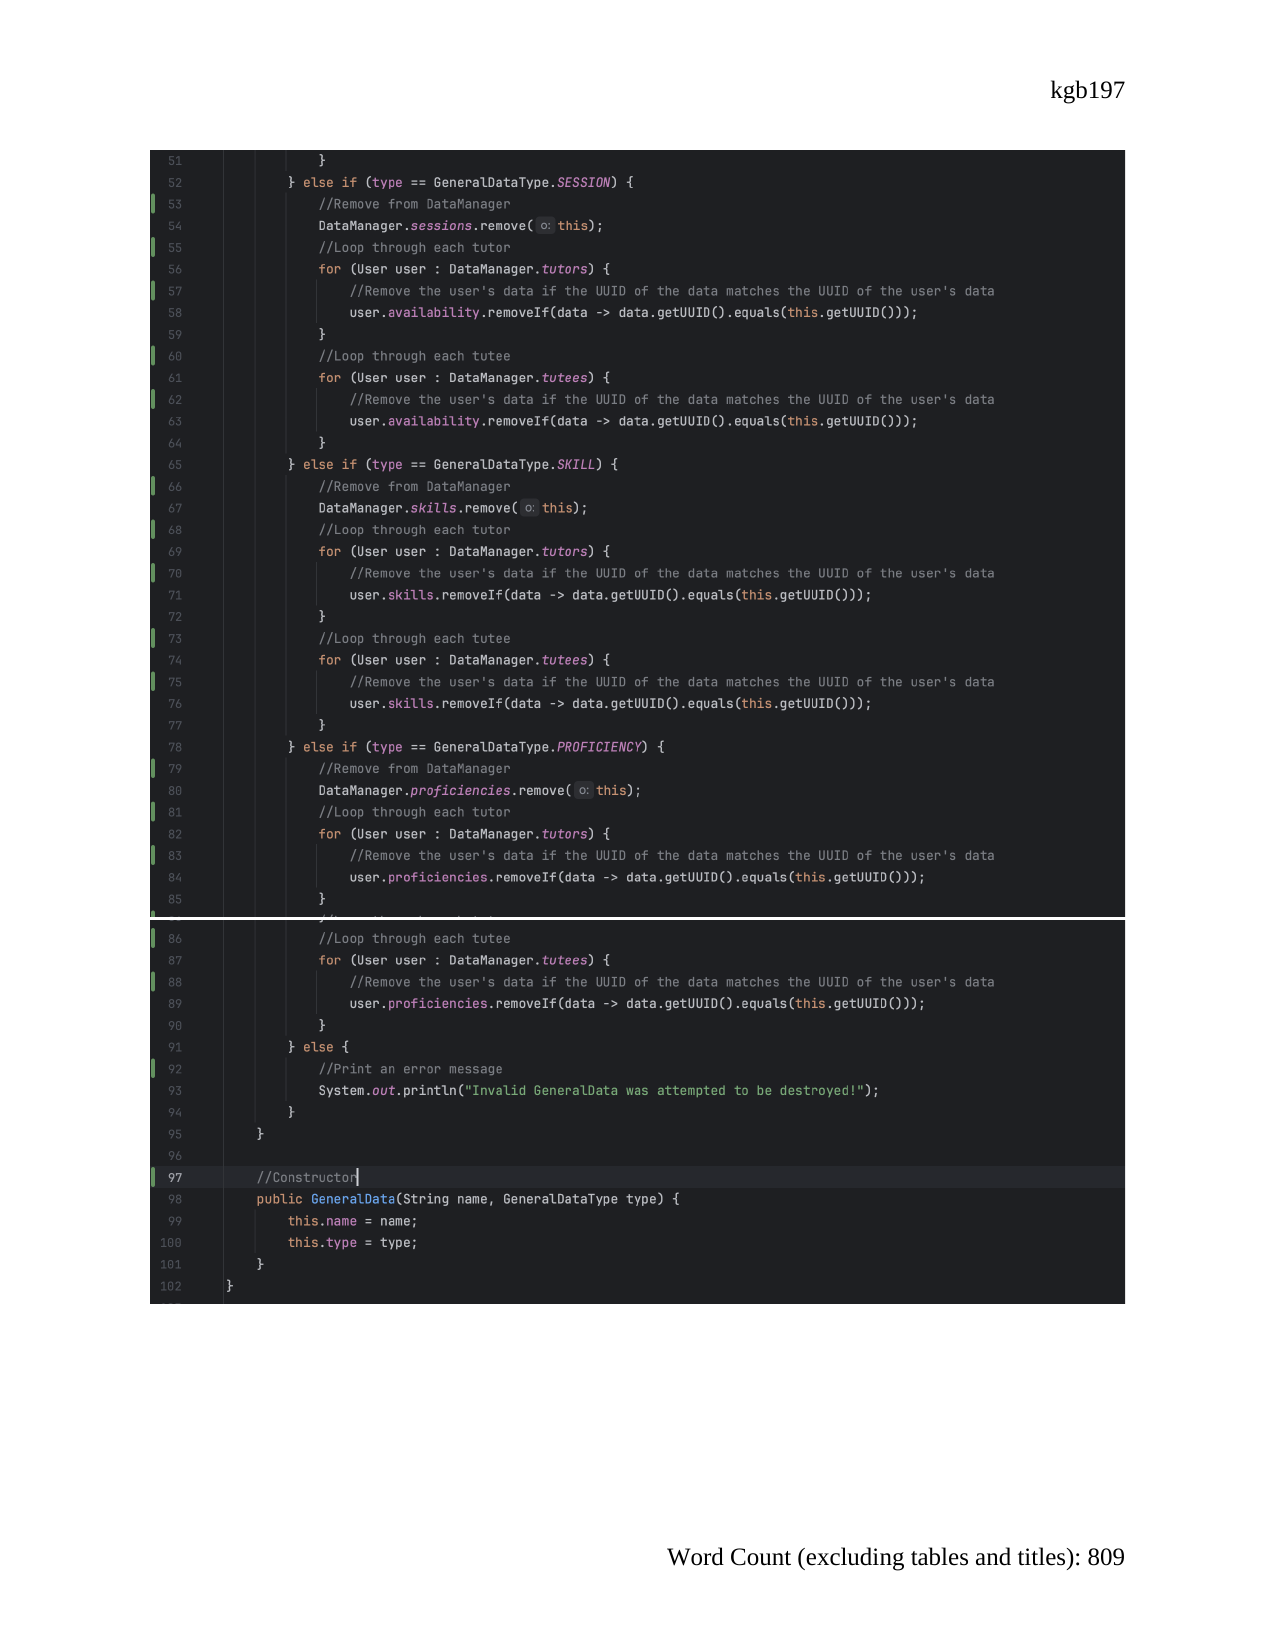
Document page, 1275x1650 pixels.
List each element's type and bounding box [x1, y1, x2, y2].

picture [150, 150, 1125, 917]
picture [150, 920, 1125, 1304]
